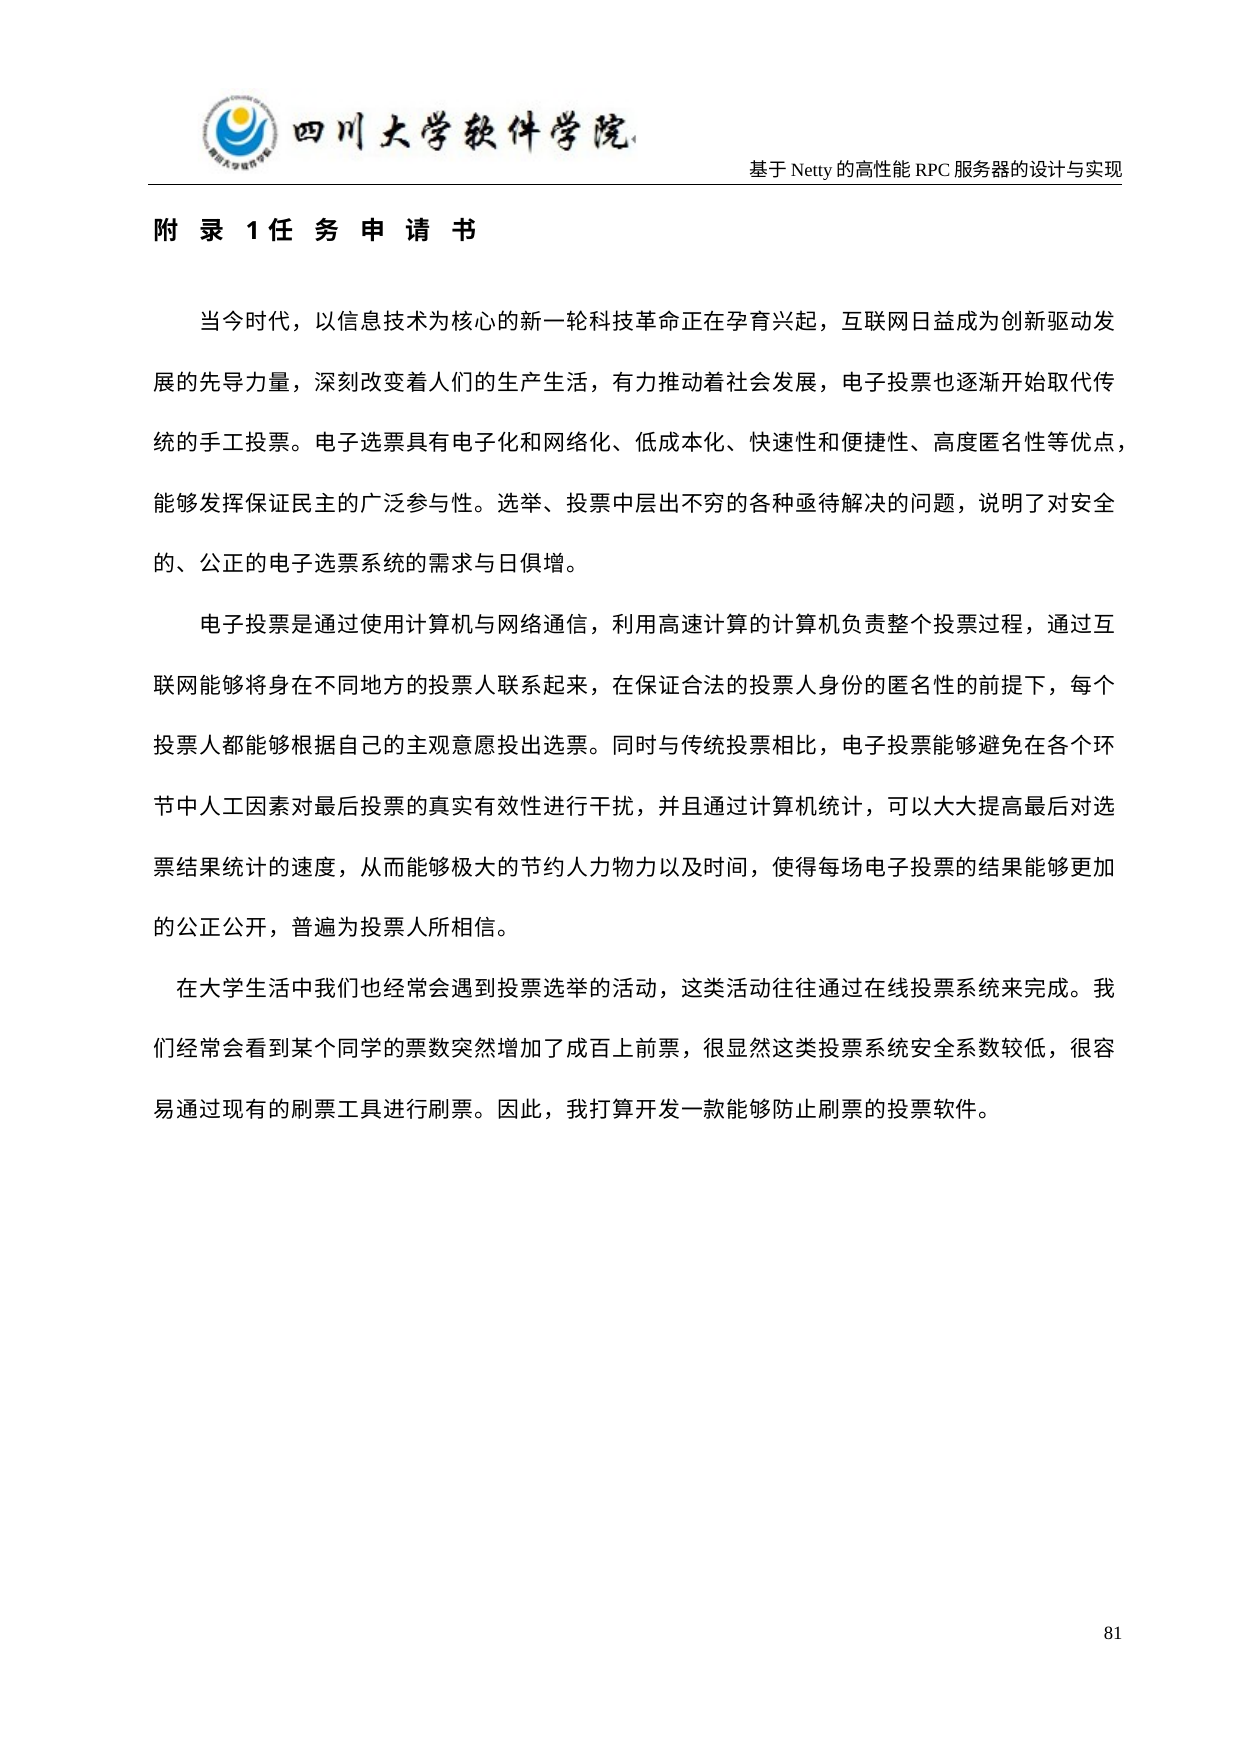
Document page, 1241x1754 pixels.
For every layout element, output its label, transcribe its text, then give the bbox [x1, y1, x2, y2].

list 电子投票是通过使用计算机与网络通信，利用高速计算的计算机负责整个投票过程，通过互联网能够将身在不同地方的投票人联系起来，在保证合法的投票人身份的匿名性的前提下，每个投票人都能够根据自己的主观意愿投出选票。同时与传统投票相比，电子投票能够避免在各个环节中人工因素对最后投票的真实有效性进行干扰，并且通过计算机统计，可以大大提高最后对选票结果统计的速度，从而能够极大的节约人力物力以及时间，使得每场电子投票的结果能够更加的公正公开，普遍为投票人所相信。 [154, 593, 1116, 956]
list 在大学生活中我们也经常会遇到投票选举的活动，这类活动往往通过在线投票系统来完成。我们经常会看到某个同学的票数突然增加了成百上前票，很显然这类投票系统安全系数较低，很容易通过现有的刷票工具进行刷票。因此，我打算开发一款能够防止刷票的投票软件。 [154, 956, 1116, 1138]
subtitle 附录1 任务申请书 [154, 198, 1116, 259]
list 当今时代，以信息技术为核心的新一轮科技革命正在孕育兴起，互联网日益成为创新驱动发展的先导力量，深刻改变着人们的生产生活，有力推动着社会发展，电子投票也逐渐开始取代传统的手工投票。电子选票具有电子化和网络化、低成本化、快速性和便捷性、高度匿名性等优点，能够发挥保证民主的广泛参与性。选举、投票中层出不穷的各种亟待解决的问题，说明了对安全的、公正的电子选票系统的需求与日俱增。 [154, 289, 1116, 593]
picture [197, 88, 639, 177]
